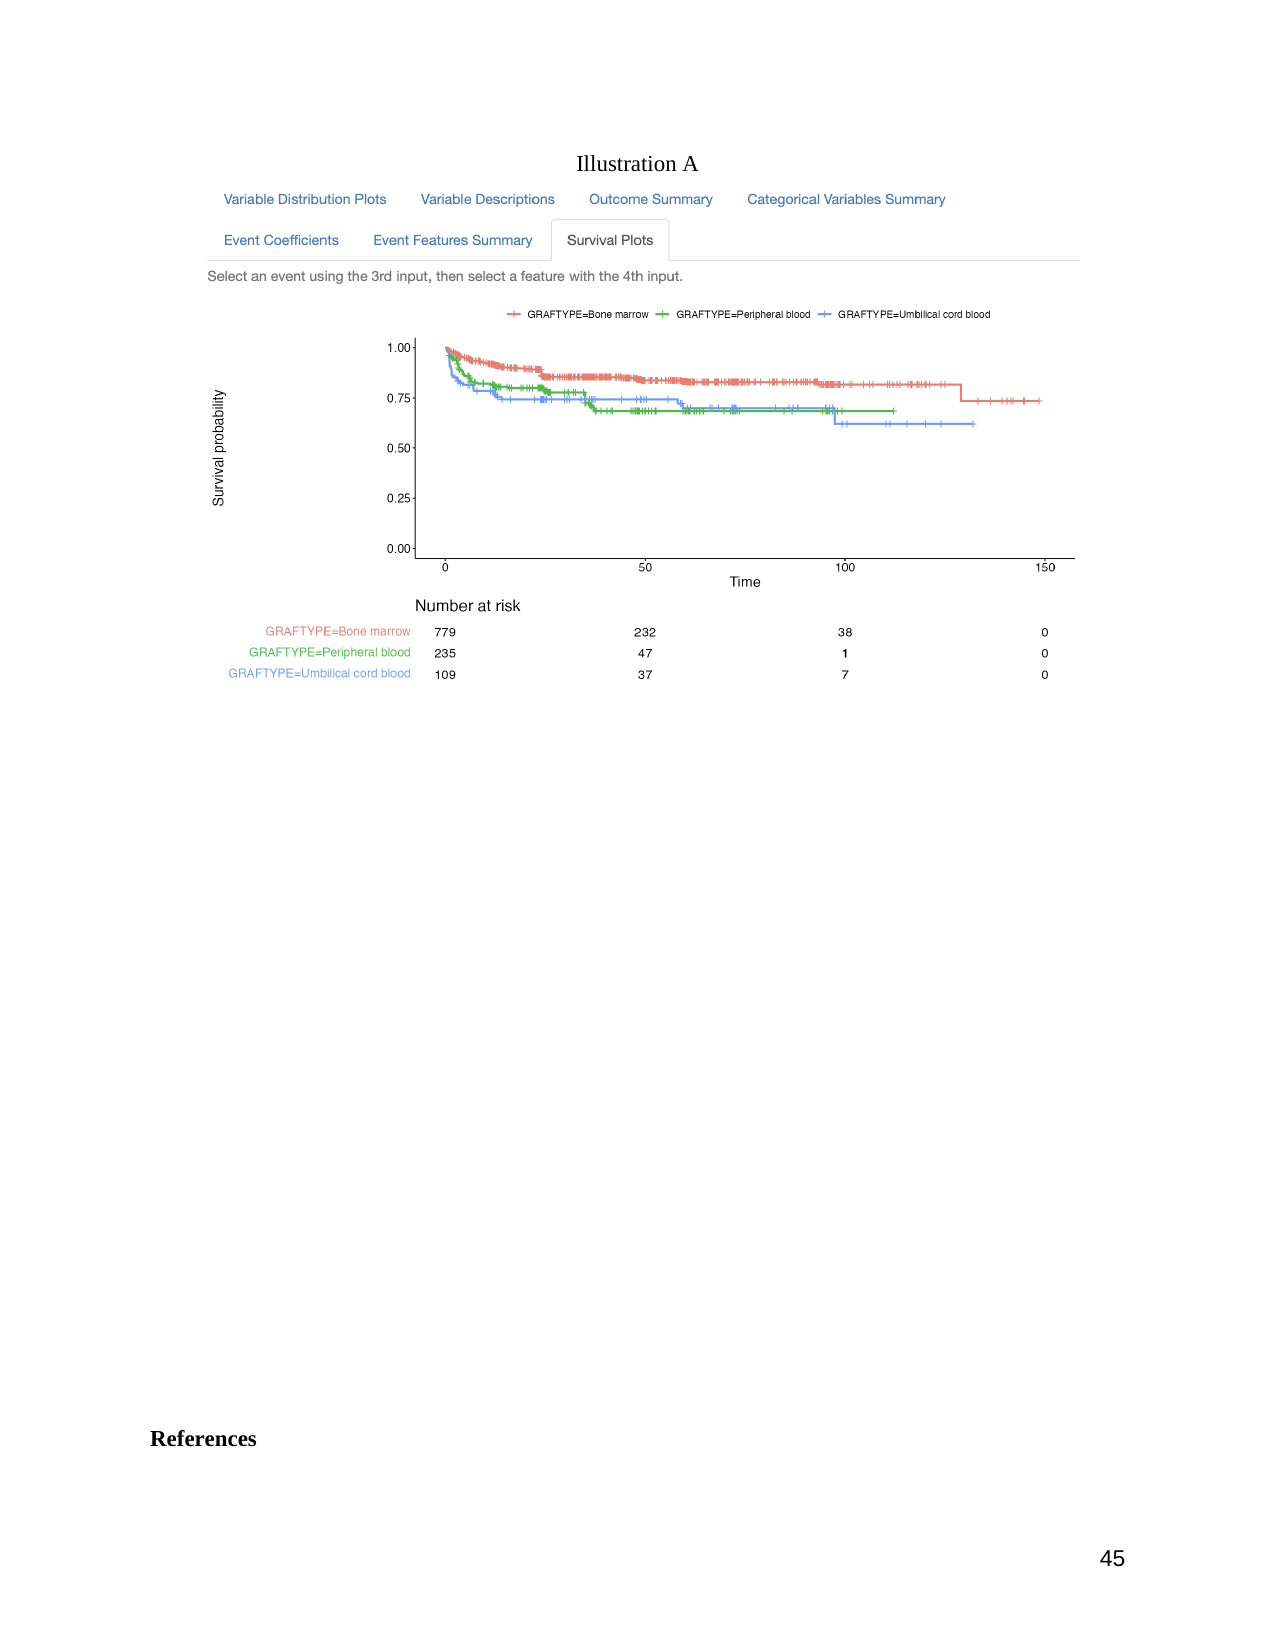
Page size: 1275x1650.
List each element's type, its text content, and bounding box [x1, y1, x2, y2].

text Illustration A [150, 150, 1125, 176]
picture [186, 180, 1089, 697]
text References [150, 1425, 1125, 1452]
